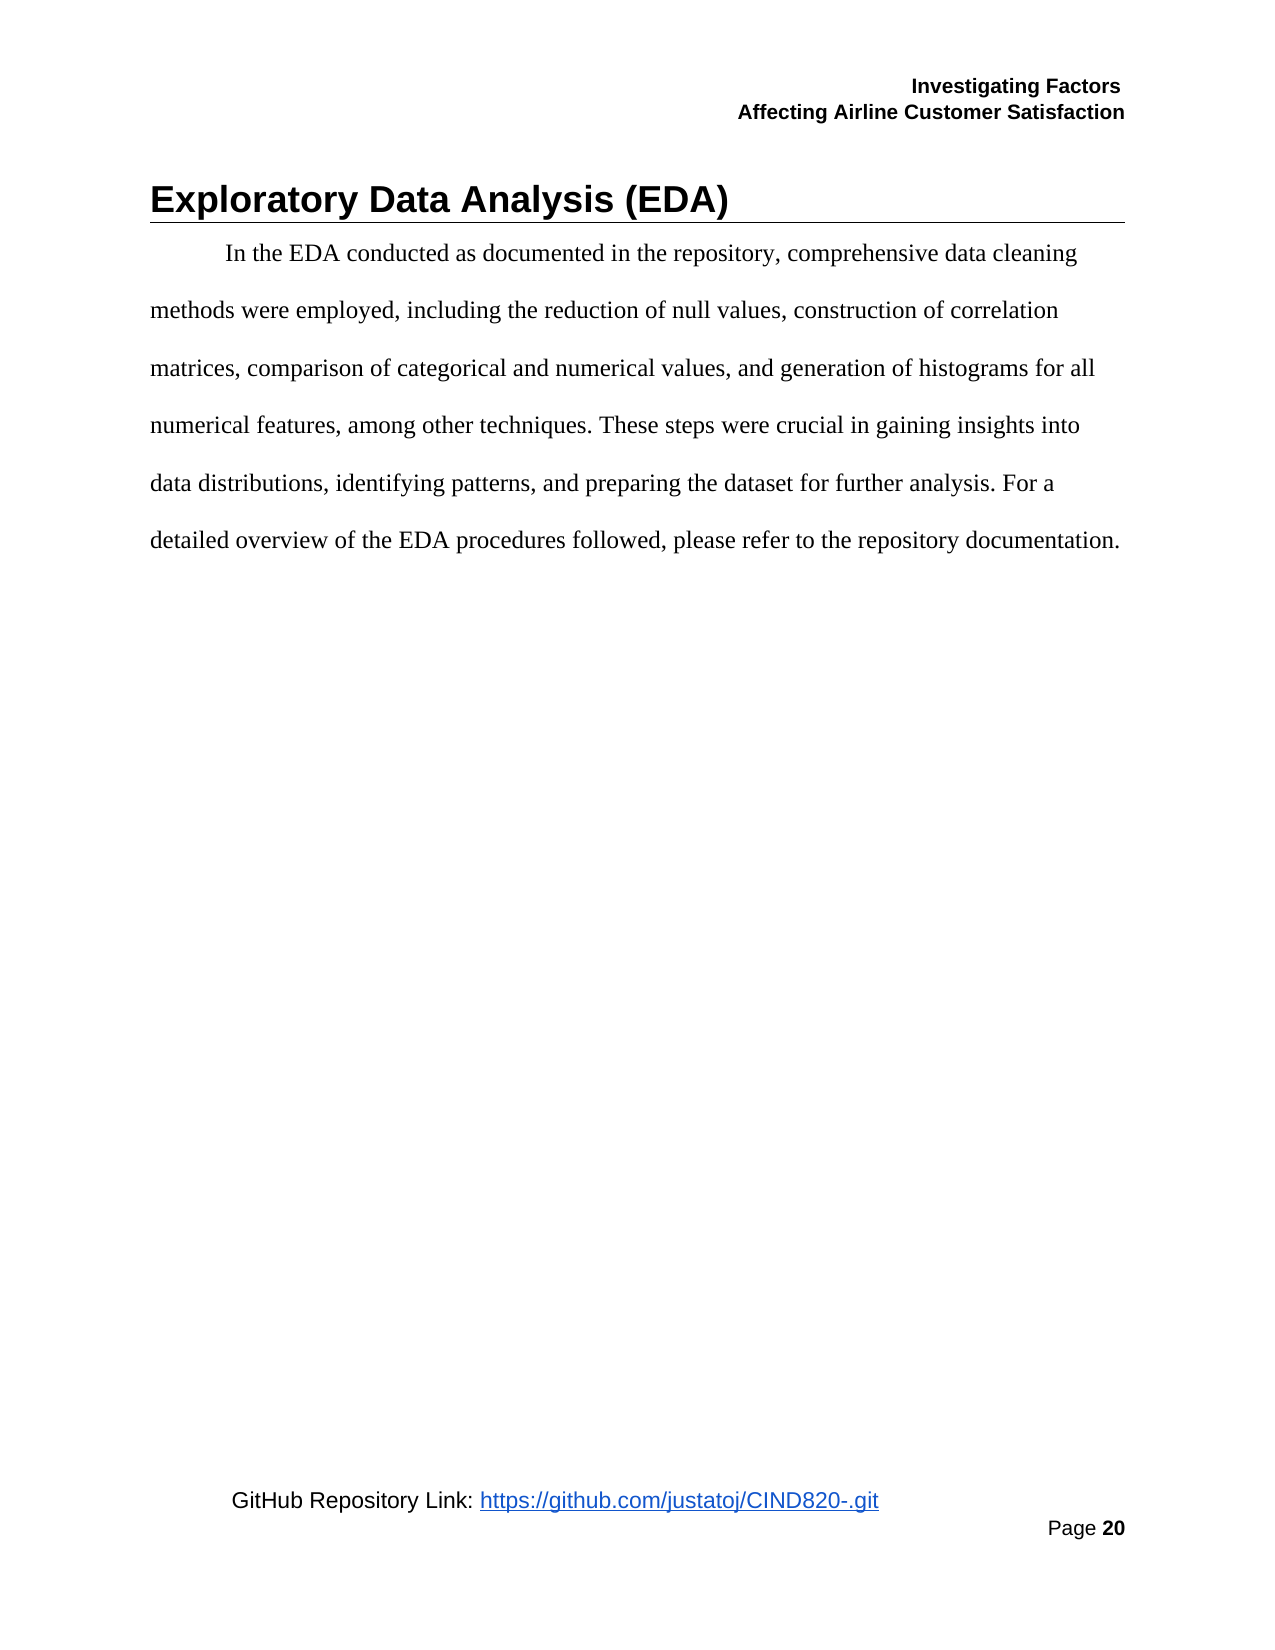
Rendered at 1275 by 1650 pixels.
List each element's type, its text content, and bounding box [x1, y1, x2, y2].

text In the EDA conducted as documented in the repository, comprehensive data cleaning methods were employed, including the reduction of null values, construction of correlation matrices, comparison of categorical and numerical values, and generation of histograms for all numerical features, among other techniques. These steps were crucial in gaining insights into data distributions, identifying patterns, and preparing the dataset for further analysis. For a detailed overview of the EDA procedures followed, please refer to the repository documentation. [150, 238, 1125, 554]
subtitle Exploratory Data Analysis (EDA) [150, 177, 1125, 222]
